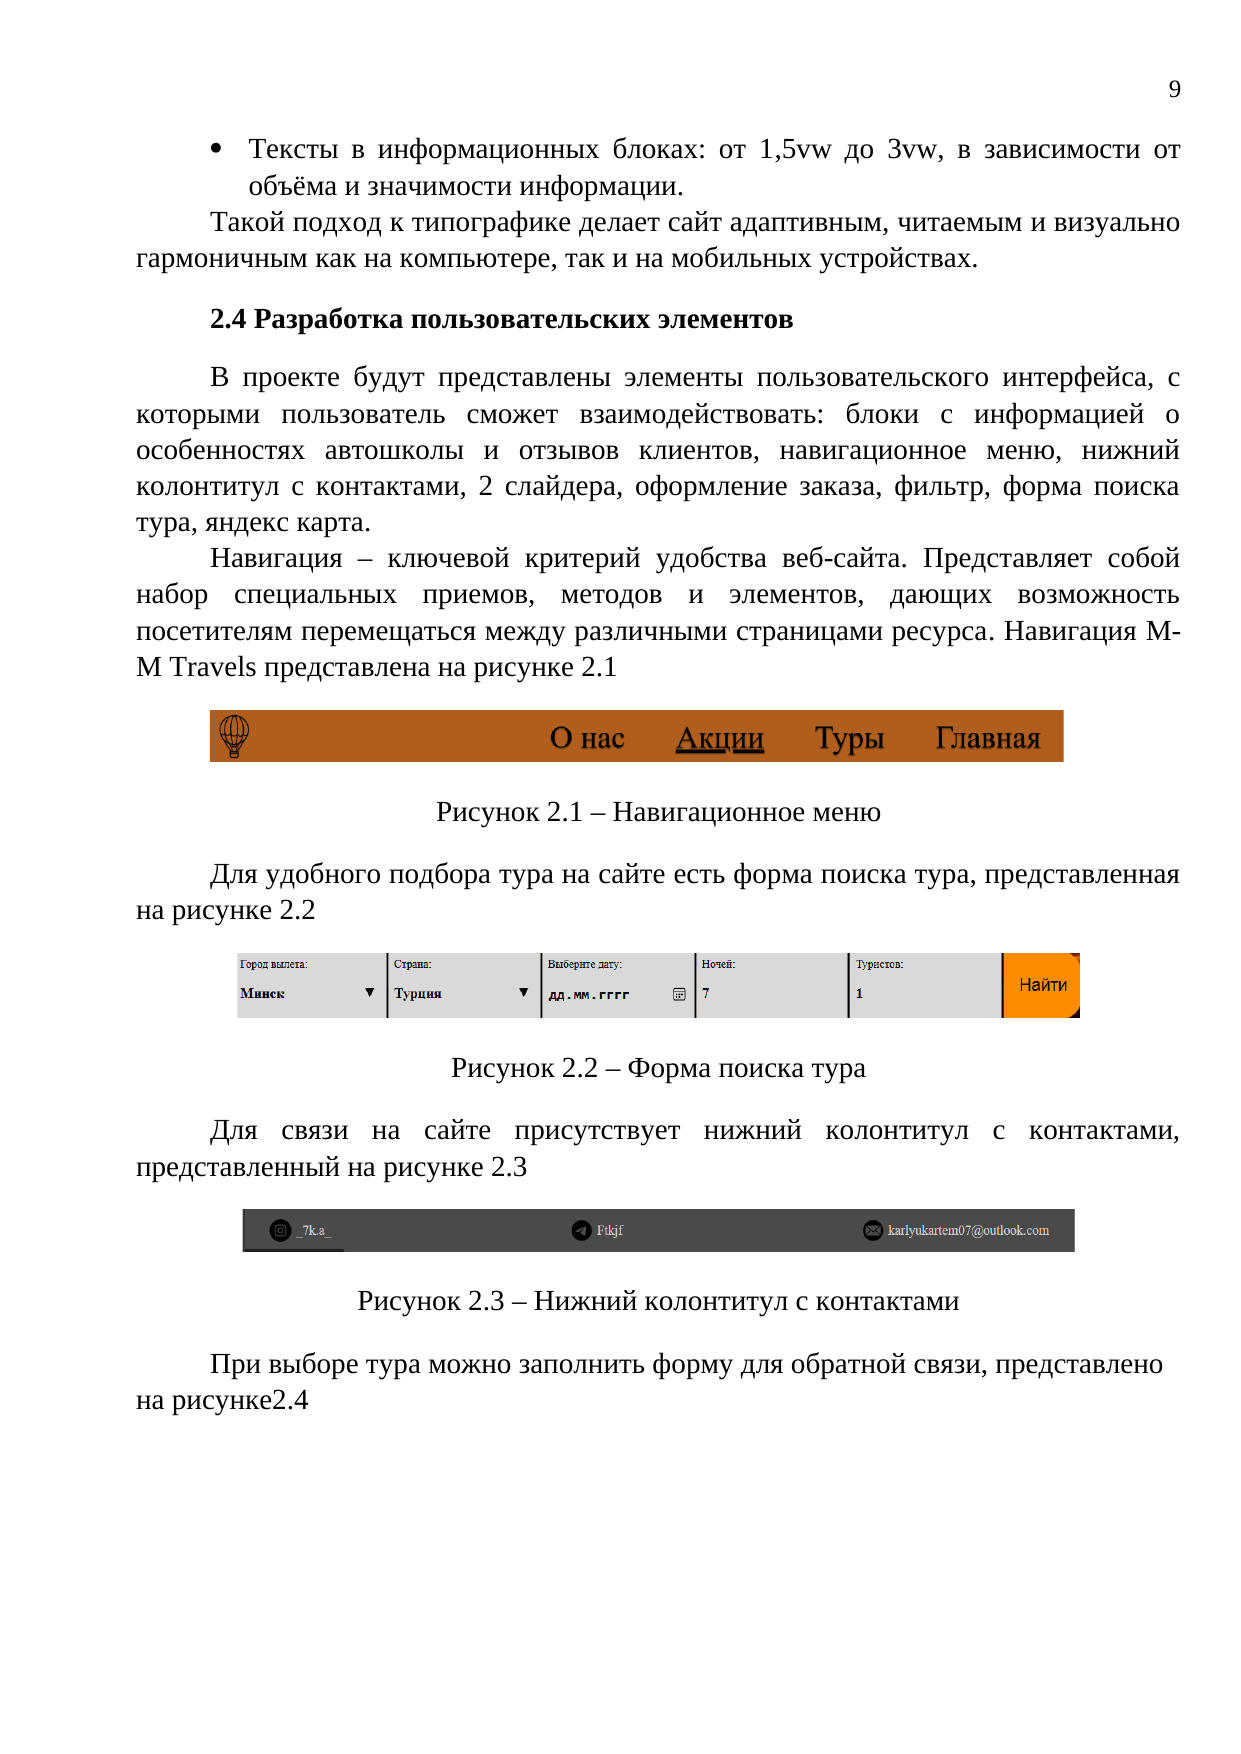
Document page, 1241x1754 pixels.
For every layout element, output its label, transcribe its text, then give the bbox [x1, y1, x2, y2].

text Для удобного подбора тура на сайте есть форма поиска тура, представленная на рисунке 2.2 [136, 856, 1181, 926]
text Рисунок 2.1 – Навигационное меню [136, 794, 1181, 827]
list Тексты в информационных блоках: от 1,5vw до 3vw, в зависимости от объёма и значимости информации. [211, 131, 1181, 201]
text Рисунок 2.2 – Форма поиска тура [136, 1050, 1181, 1083]
text Рисунок 2.3 – Нижний колонтитул с контактами [136, 1283, 1181, 1317]
text Разработка пользовательских элементов [136, 301, 1181, 334]
text Навигация – ключевой критерий удобства веб-сайта. Представляет собой набор специальных приемов, методов и элементов, дающих возможность посетителям перемещаться между различными страницами ресурса. Навигация M-M Travels представлена на рисунке 2.1 [136, 540, 1181, 682]
picture [242, 1209, 1075, 1252]
text Такой подход к типографике делает сайт адаптивным, читаемым и визуально гармоничным как на компьютере, так и на мобильных устройствах. [136, 204, 1181, 273]
text При выборе тура можно заполнить форму для обратной связи, представлено на рисунке2.4 [136, 1346, 1181, 1416]
picture [237, 953, 1080, 1018]
picture [209, 710, 1064, 762]
text В проекте будут представлены элементы пользовательского интерфейса, с которыми пользователь сможет взаимодействовать: блоки с информацией о особенностях автошколы и отзывов клиентов, навигационное меню, нижний колонтитул с контактами, 2 слайдера, оформление заказа, фильтр, форма поиска тура, яндекс карта. [136, 359, 1181, 538]
text Для связи на сайте присутствует нижний колонтитул с контактами, представленный на рисунке 2.3 [136, 1112, 1181, 1182]
